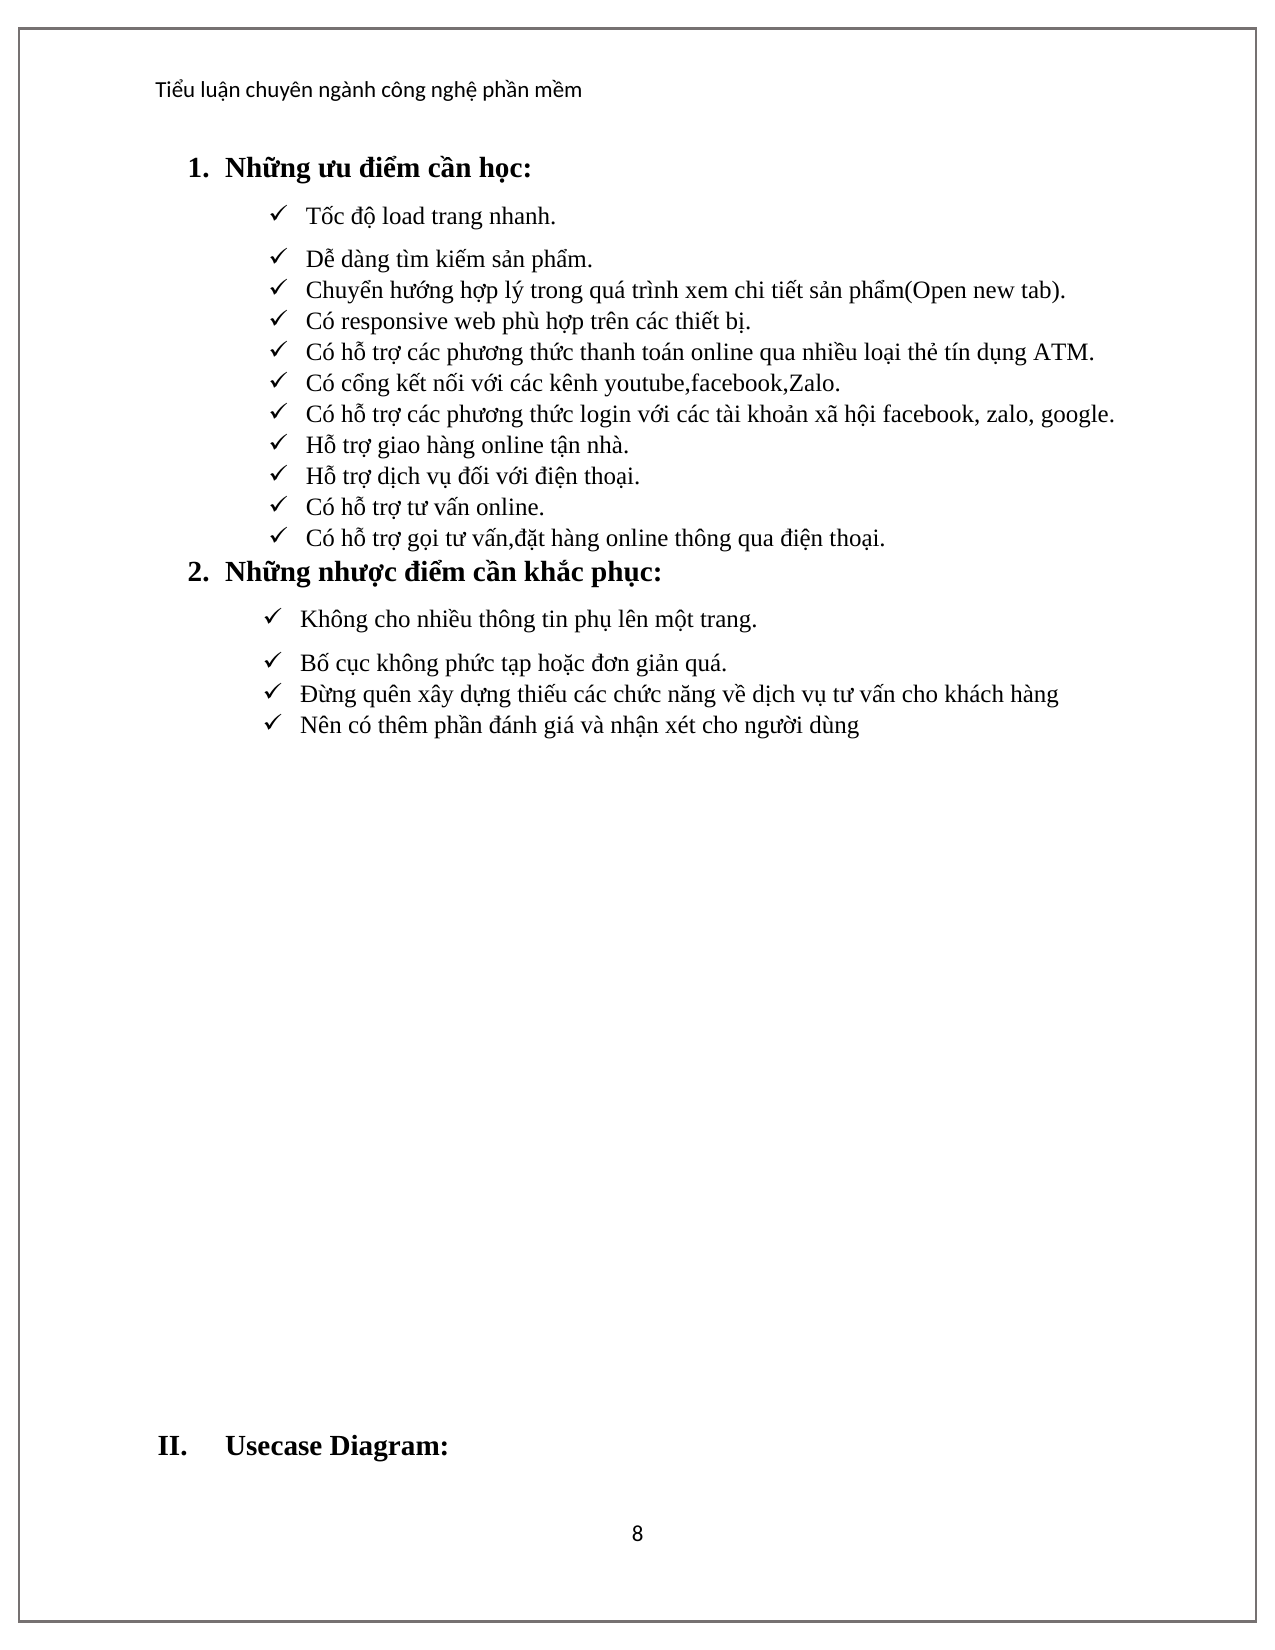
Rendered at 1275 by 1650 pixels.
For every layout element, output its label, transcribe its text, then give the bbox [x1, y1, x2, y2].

list Chuyển hướng hợp lý trong quá trình xem chi tiết sản phẩm(Open new tab). [268, 275, 1125, 304]
list Có responsive web phù hợp trên các thiết bị. [268, 306, 1125, 335]
list Đừng quên xây dựng thiếu các chức năng về dịch vụ tư vấn cho khách hàng [262, 679, 1125, 707]
list Có hỗ trợ các phương thức login với các tài khoản xã hội facebook, zalo, google. [268, 399, 1125, 428]
list Có hỗ trợ các phương thức thanh toán online qua nhiều loại thẻ tín dụng ATM. [268, 337, 1125, 366]
list Bố cục không phức tạp hoặc đơn giản quá. [262, 648, 1125, 676]
list Những ưu điểm cần học: [187, 150, 1125, 184]
list Những nhược điểm cần khắc phục: [187, 554, 1125, 588]
list Nên có thêm phần đánh giá và nhận xét cho người dùng [262, 710, 1125, 738]
list Không cho nhiều thông tin phụ lên một trang. [262, 604, 1125, 633]
list Tốc độ load trang nhanh. [268, 201, 1125, 229]
list Có hỗ trợ gọi tư vấn,đặt hàng online thông qua điện thoại. [268, 523, 1125, 552]
list Có hỗ trợ tư vấn online. [268, 492, 1125, 521]
list Usecase Diagram: [187, 1428, 1125, 1461]
list Hỗ trợ giao hàng online tận nhà. [268, 430, 1125, 459]
list Có cổng kết nối với các kênh youtube,facebook,Zalo. [268, 368, 1125, 397]
list Dễ dàng tìm kiếm sản phẩm. [268, 244, 1125, 273]
list Hỗ trợ dịch vụ đối với điện thoại. [268, 461, 1125, 490]
